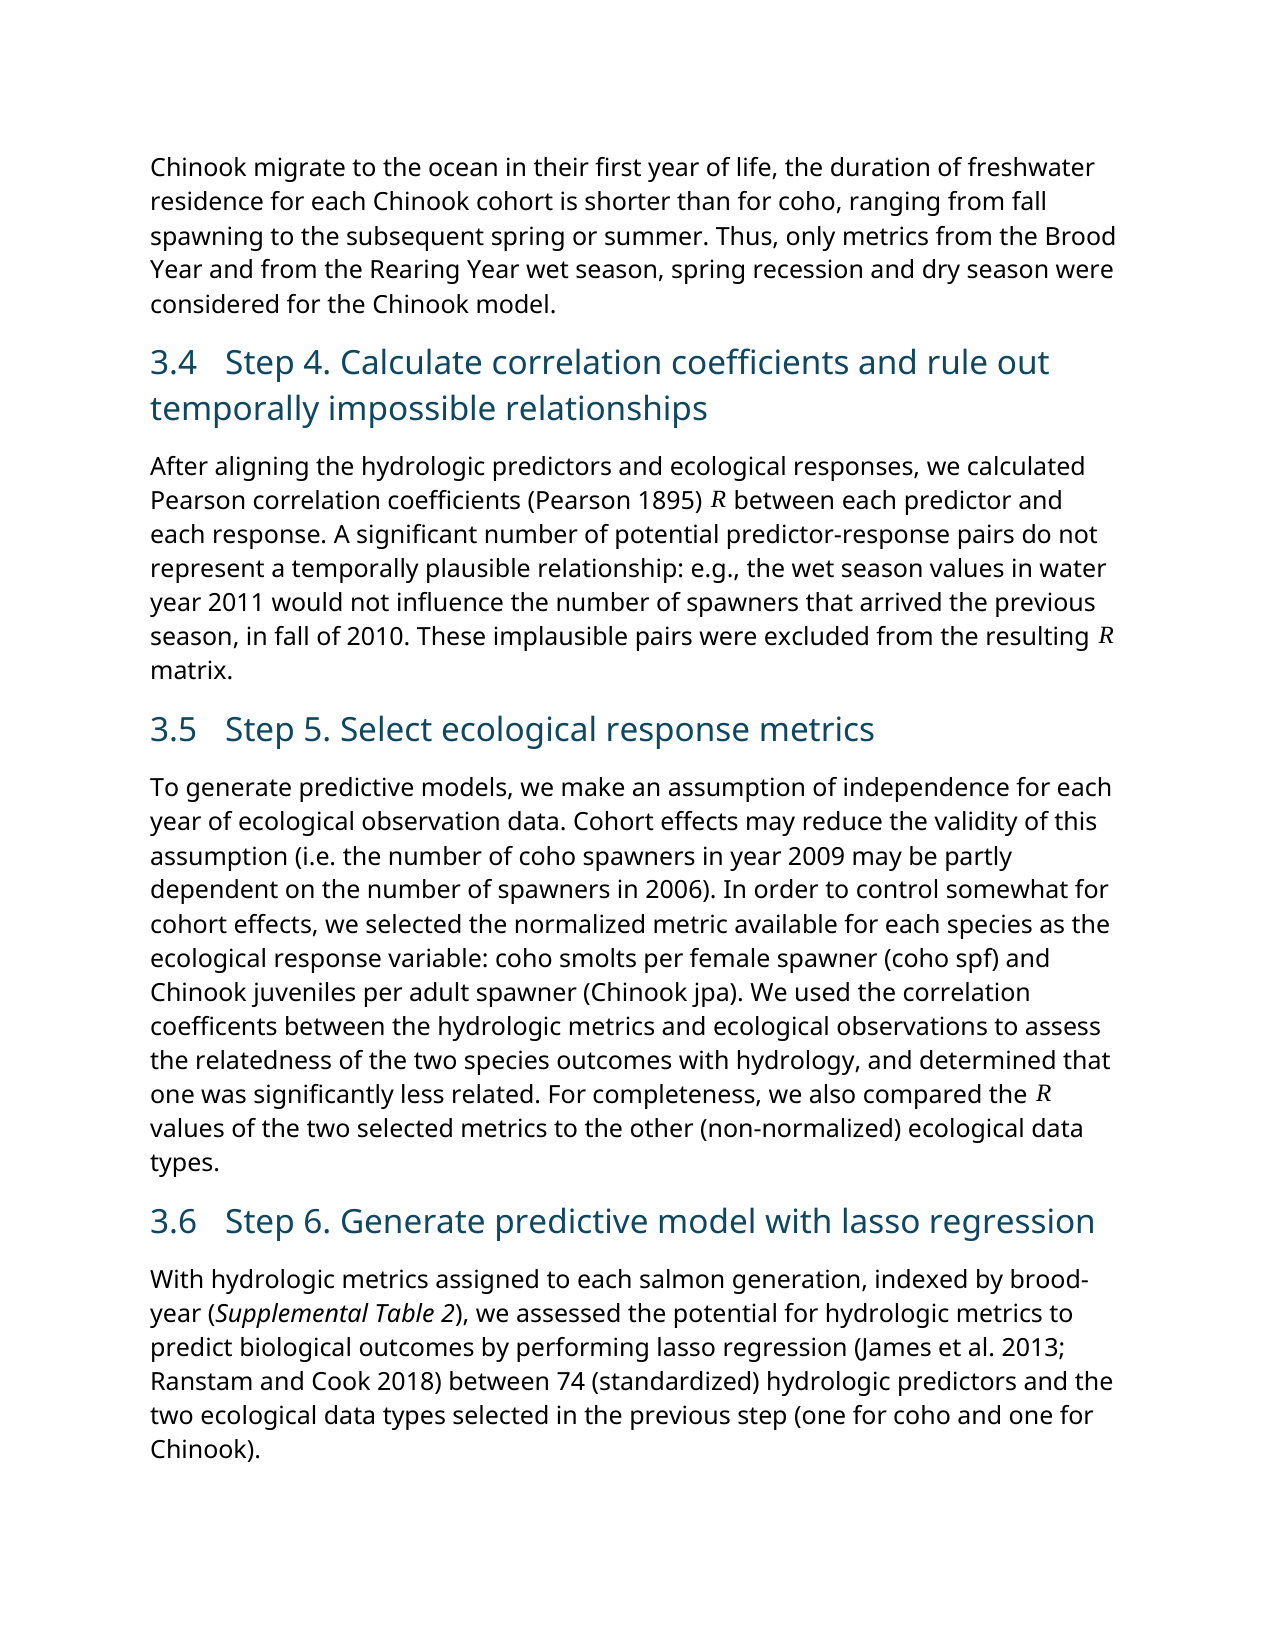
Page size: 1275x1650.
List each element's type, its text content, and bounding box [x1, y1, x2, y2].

subtitle 3.6 Step 6. Generate predictive model with lasso regression [150, 1197, 1125, 1243]
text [150, 150, 1125, 320]
text With hydrologic metrics assigned to each salmon generation, indexed by brood-year (Supplemental Table 2), we assessed the potential for hydrologic metrics to predict biological outcomes by performing lasso regression (James et al. 2013; Ranstam and Cook 2018) between 74 (standardized) hydrologic predictors and the two ecological data types selected in the previous step (one for coho and one for Chinook). [150, 1262, 1125, 1466]
text To generate predictive models, we make an assumption of independence for each year of ecological observation data. Cohort effects may reduce the validity of this assumption (i.e. the number of coho spawners in year 2009 may be partly dependent on the number of spawners in 2006). In order to control somewhat for cohort effects, we selected the normalized metric available for each species as the ecological response variable: coho smolts per female spawner (coho spf) and Chinook juveniles per adult spawner (Chinook jpa). We used the correlation coefficents between the hydrologic metrics and ecological observations to assess the relatedness of the two species outcomes with hydrology, and determined that one was significantly less related. For completeness, we also compared the values of the two selected metrics to the other (non-normalized) ecological data types. [150, 770, 1125, 1179]
subtitle 3.4 Step 4. Calculate correlation coefficients and rule out temporally impossible relationships [150, 339, 1125, 430]
text After aligning the hydrologic predictors and ecological responses, we calculated Pearson correlation coefficients (Pearson 1895) between each predictor and each response. A significant number of potential predictor-response pairs do not represent a temporally plausible relationship: e.g., the wet season values in water year 2011 would not influence the number of spawners that arrived the previous season, in fall of 2010. These implausible pairs were excluded from the resulting matrix. [150, 449, 1125, 687]
subtitle 3.5 Step 5. Select ecological response metrics [150, 706, 1125, 751]
